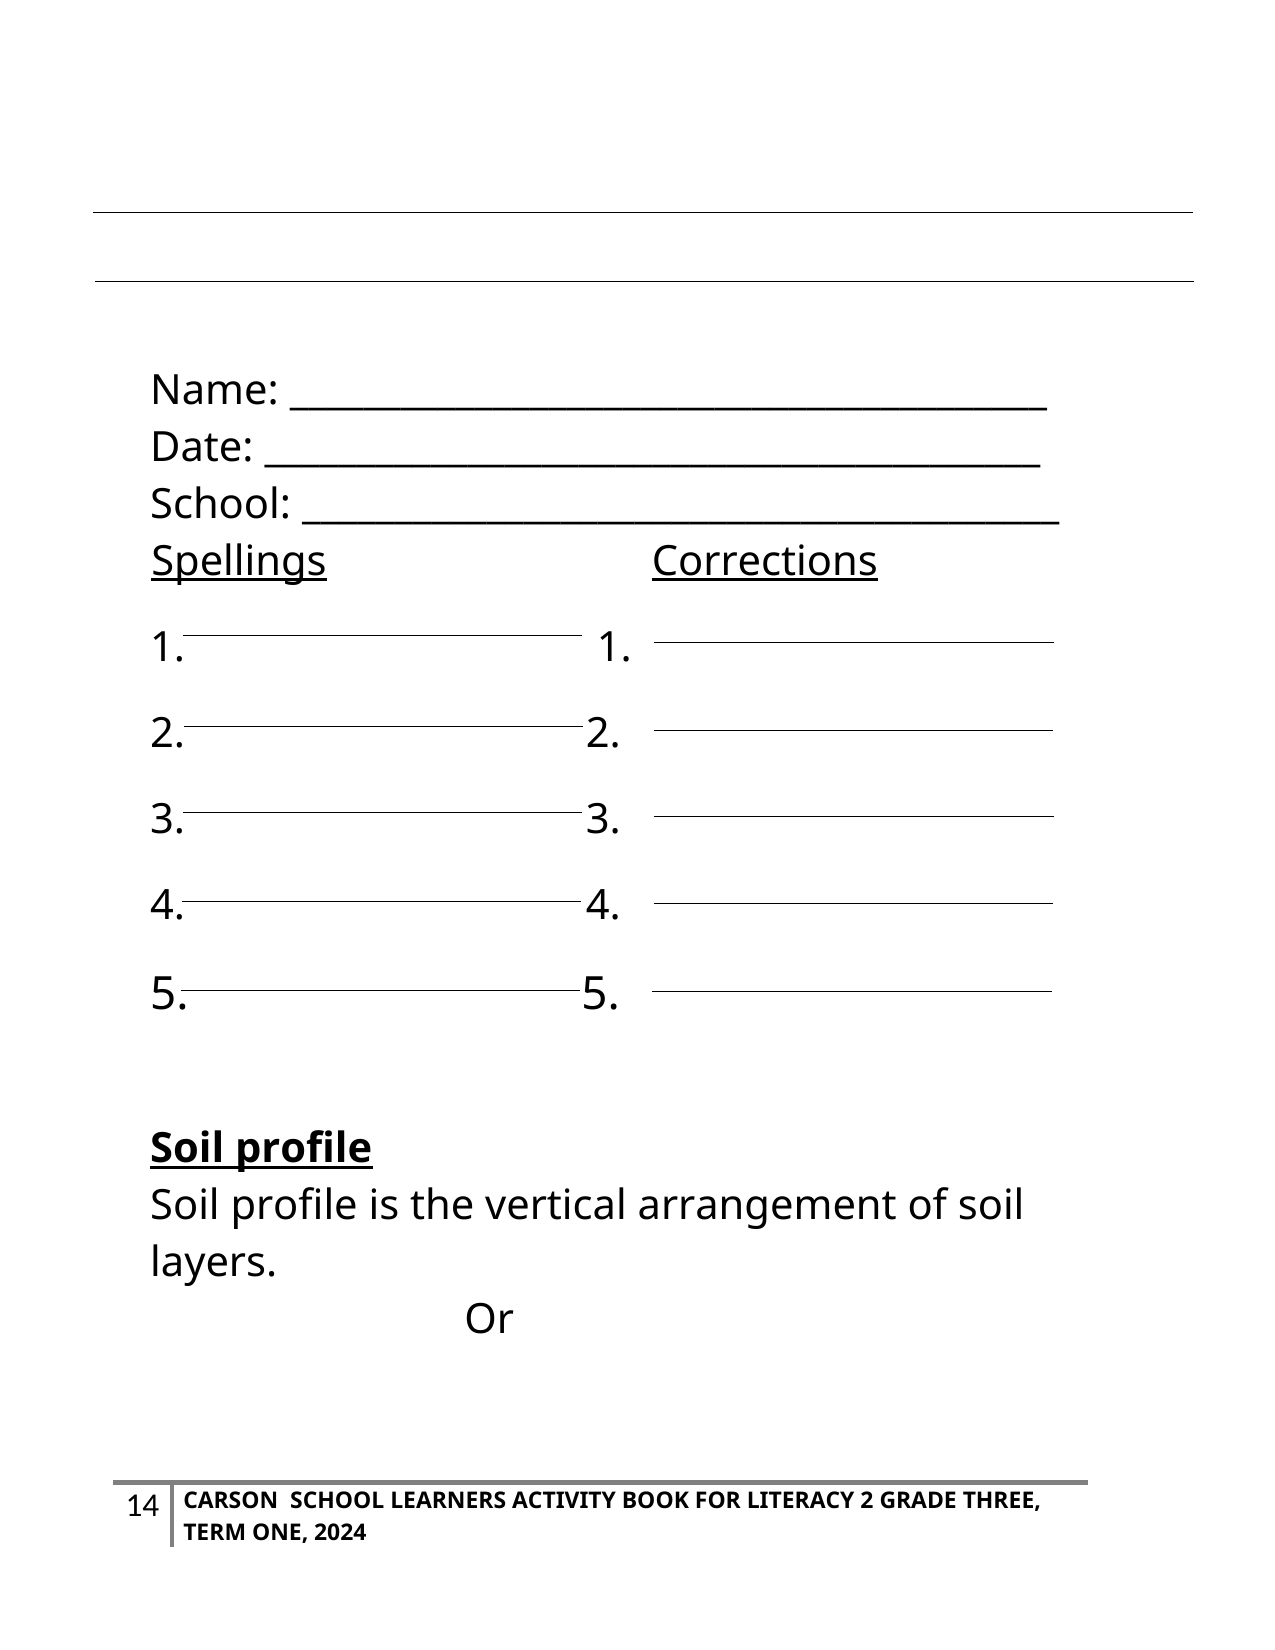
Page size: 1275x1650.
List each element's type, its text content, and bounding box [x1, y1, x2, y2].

text 5. 5. [150, 961, 1125, 1023]
text Name: _________________________________________ [150, 360, 1125, 417]
text Soil profile [150, 1118, 1125, 1175]
text Soil profile is the vertical arrangement of soil layers. [150, 1175, 1125, 1288]
text 1. 1. [150, 616, 1125, 673]
text School: _________________________________________ [150, 473, 1125, 530]
text Or [150, 1288, 1125, 1345]
text Spellings Corrections [150, 530, 1125, 587]
text 3. 3. [150, 788, 1125, 845]
text 2. 2. [150, 702, 1125, 759]
text Date: __________________________________________ [150, 417, 1125, 473]
text 4. 4. [150, 874, 1125, 931]
